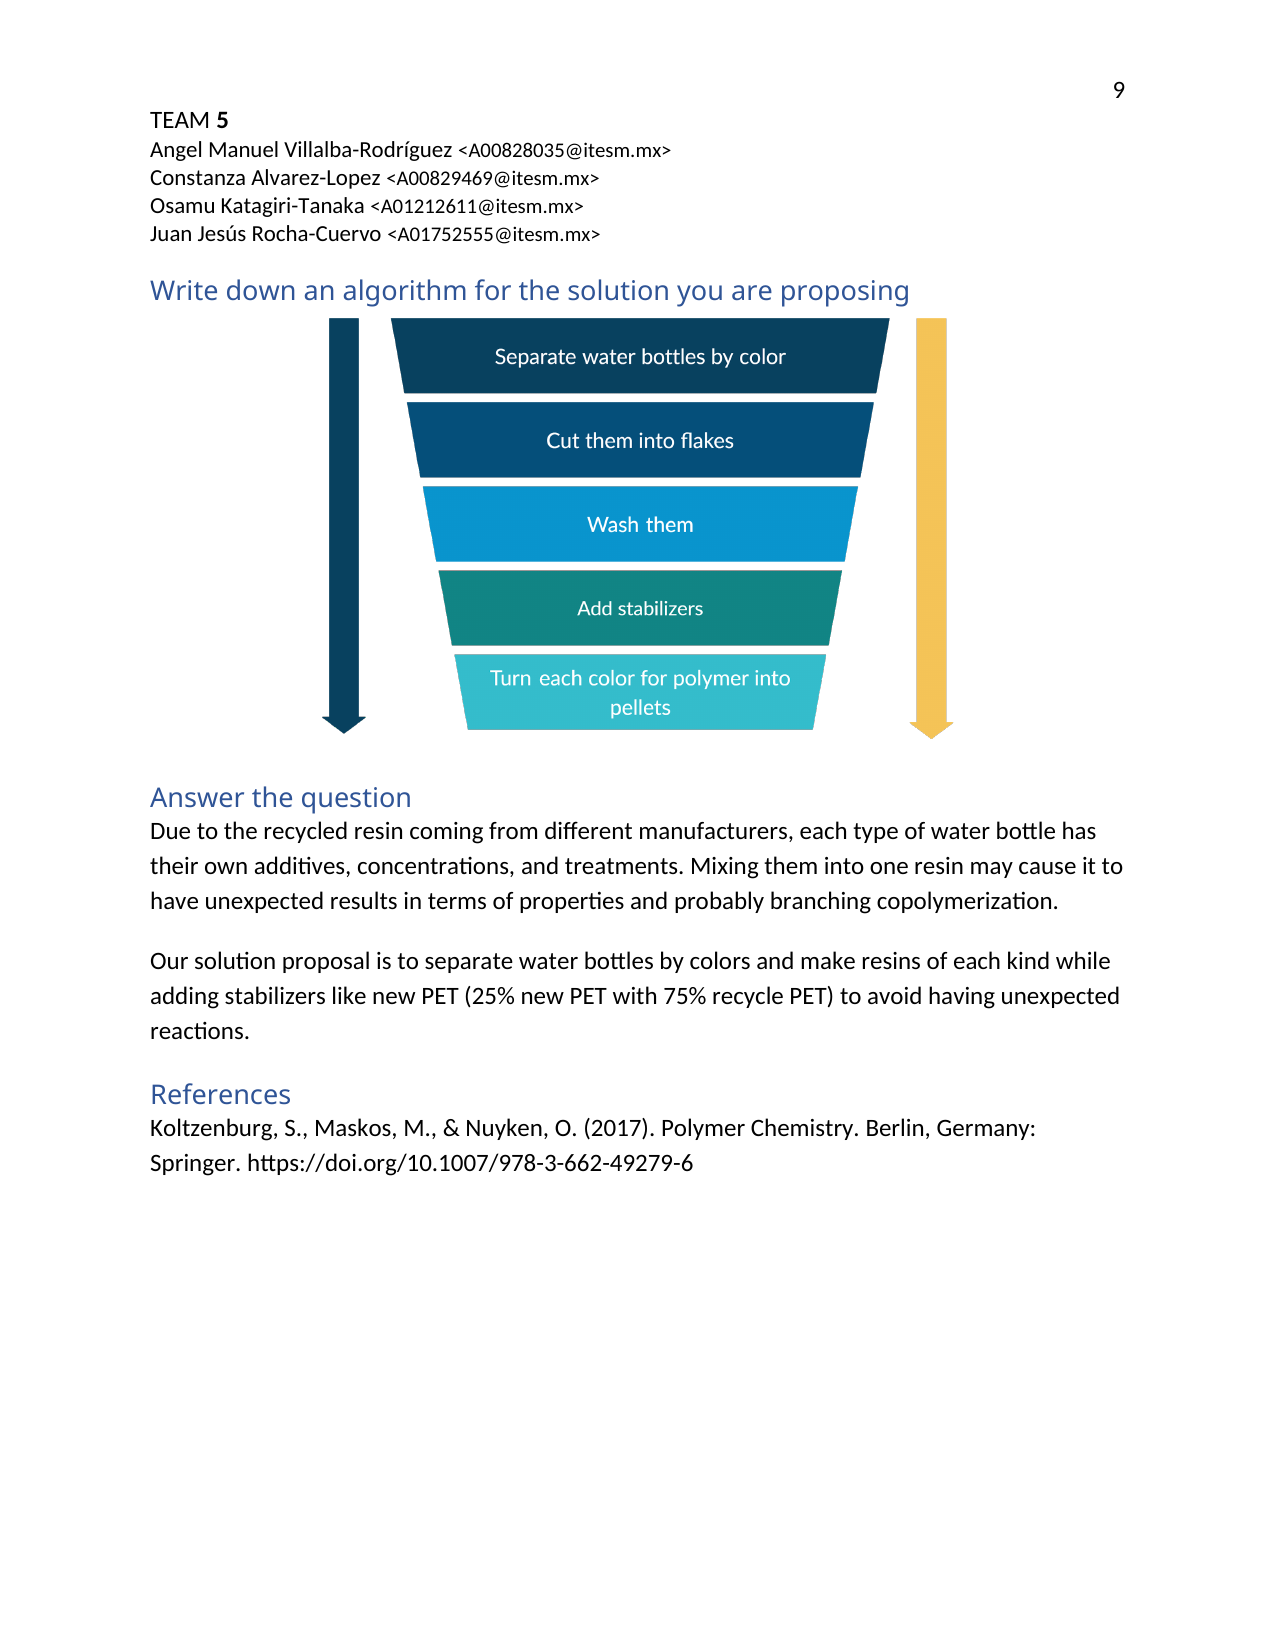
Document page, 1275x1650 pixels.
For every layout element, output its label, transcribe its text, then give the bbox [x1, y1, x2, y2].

text Koltzenburg, S., Maskos, M., & Nuyken, O. (2017). Polymer Chemistry. Berlin, Germany: Springer. https://doi.org/10.1007/978-3-662-49279-6 [150, 1112, 1125, 1177]
text Our solution proposal is to separate water bottles by colors and make resins of each kind while adding stabilizers like new PET (25% new PET with 75% recycle PET) to avoid having unexpected reactions. [150, 945, 1125, 1046]
picture [312, 308, 963, 749]
subtitle Answer the question [150, 778, 1125, 815]
subtitle References [150, 1075, 1125, 1112]
subtitle Write down an algorithm for the solution you are proposing [150, 272, 1125, 309]
text Due to the recycled resin coming from different manufacturers, each type of water bottle has their own additives, concentrations, and treatments. Mixing them into one resin may cause it to have unexpected results in terms of properties and probably branching copolymerization. [150, 815, 1125, 916]
